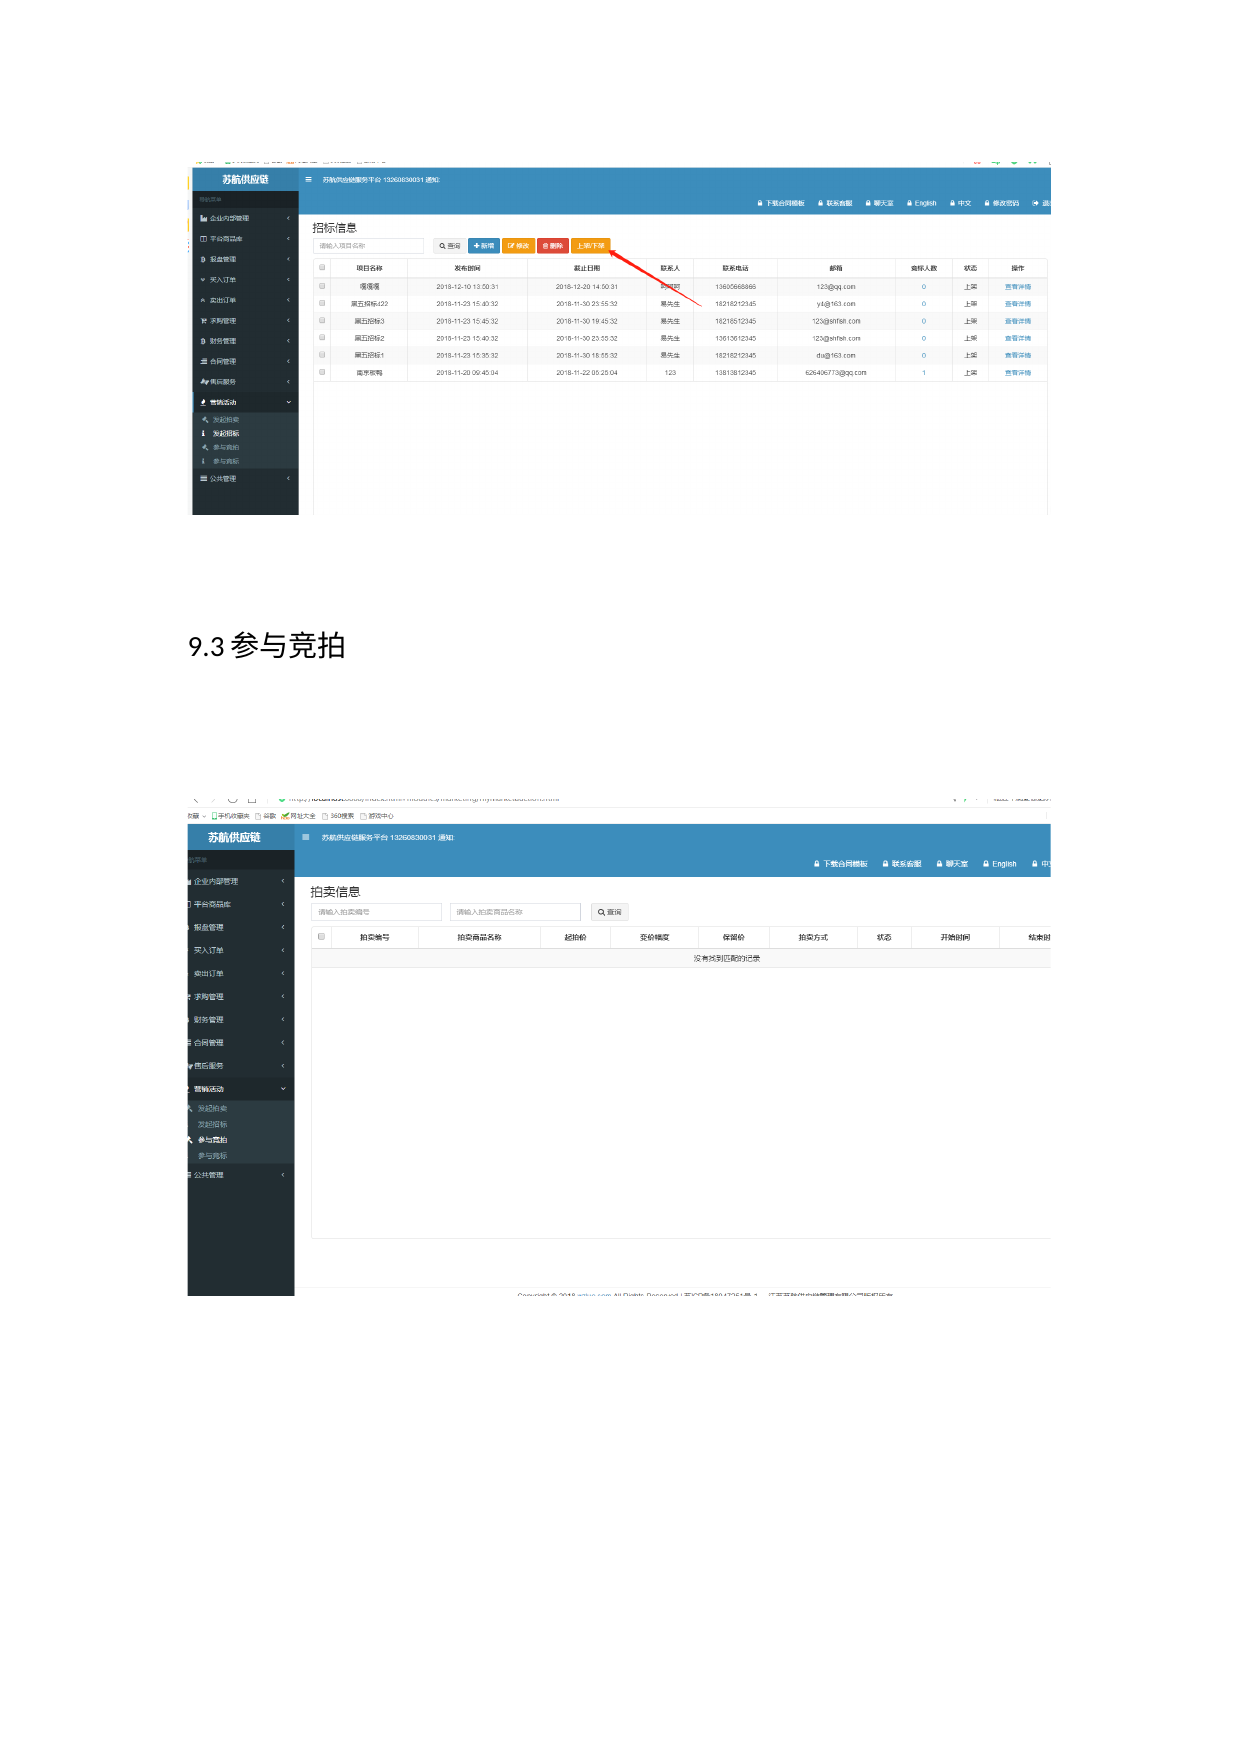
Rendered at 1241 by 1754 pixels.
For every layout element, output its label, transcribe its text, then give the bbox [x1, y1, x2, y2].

picture [187, 799, 1051, 1296]
picture [187, 162, 1051, 515]
subtitle 9.3参与竞拍 [187, 612, 1053, 677]
